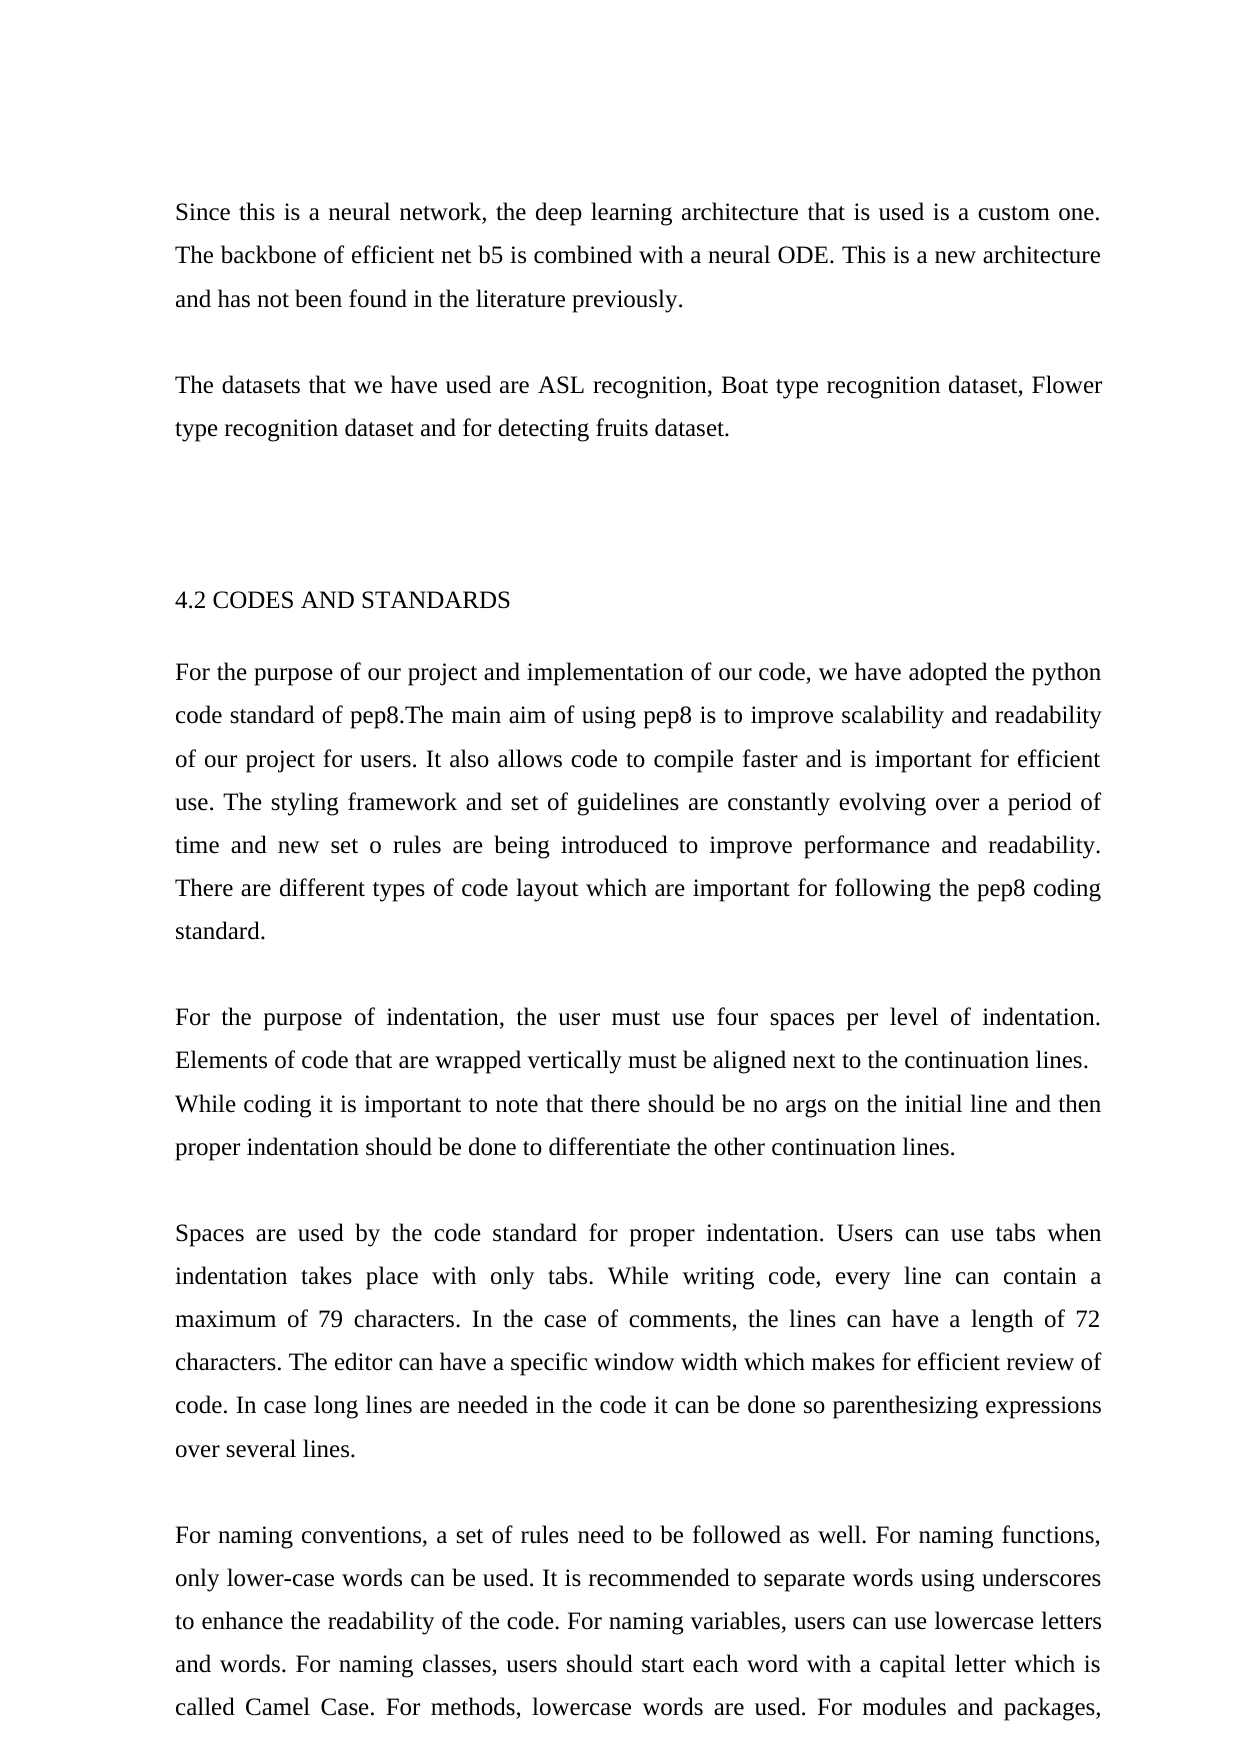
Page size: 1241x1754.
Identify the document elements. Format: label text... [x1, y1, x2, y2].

text While coding it is important to note that there should be no args on the initial line and then proper indentation should be done to differentiate the other continuation lines. [175, 1089, 1103, 1161]
text The datasets that we have used are ASL recognition, Boat type recognition dataset, Flower type recognition dataset and for detecting fruits dataset. [175, 370, 1103, 442]
text For the purpose of indentation, the user must use four spaces per level of indentation. Elements of code that are wrapped vertically must be aligned next to the continuation lines. [175, 1002, 1103, 1074]
text 4.2 CODES AND STANDARDS [175, 586, 1103, 614]
text For the purpose of our project and implementation of our code, we have adopted the python code standard of pep8.The main aim of using pep8 is to improve scalability and readability of our project for users. It also allows code to compile faster and is important for efficient use. The styling framework and set of guidelines are constantly evolving over a period of time and new set o rules are being introduced to improve performance and readability. There are different types of code layout which are important for following the pep8 coding standard. [175, 657, 1103, 945]
text Since this is a neural network, the deep learning architecture that is used is a custom one. The backbone of efficient net b5 is combined with a neural ODE. This is a new architecture and has not been found in the literature previously. [175, 197, 1103, 312]
text Spaces are used by the code standard for proper indentation. Users can use tabs when indentation takes place with only tabs. While writing code, every line can contain a maximum of 79 characters. In the case of comments, the lines can have a length of 72 characters. The editor can have a specific window width which makes for efficient review of code. In case long lines are needed in the code it can be done so parenthesizing expressions over several lines. [175, 1218, 1103, 1462]
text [175, 1520, 1103, 1721]
